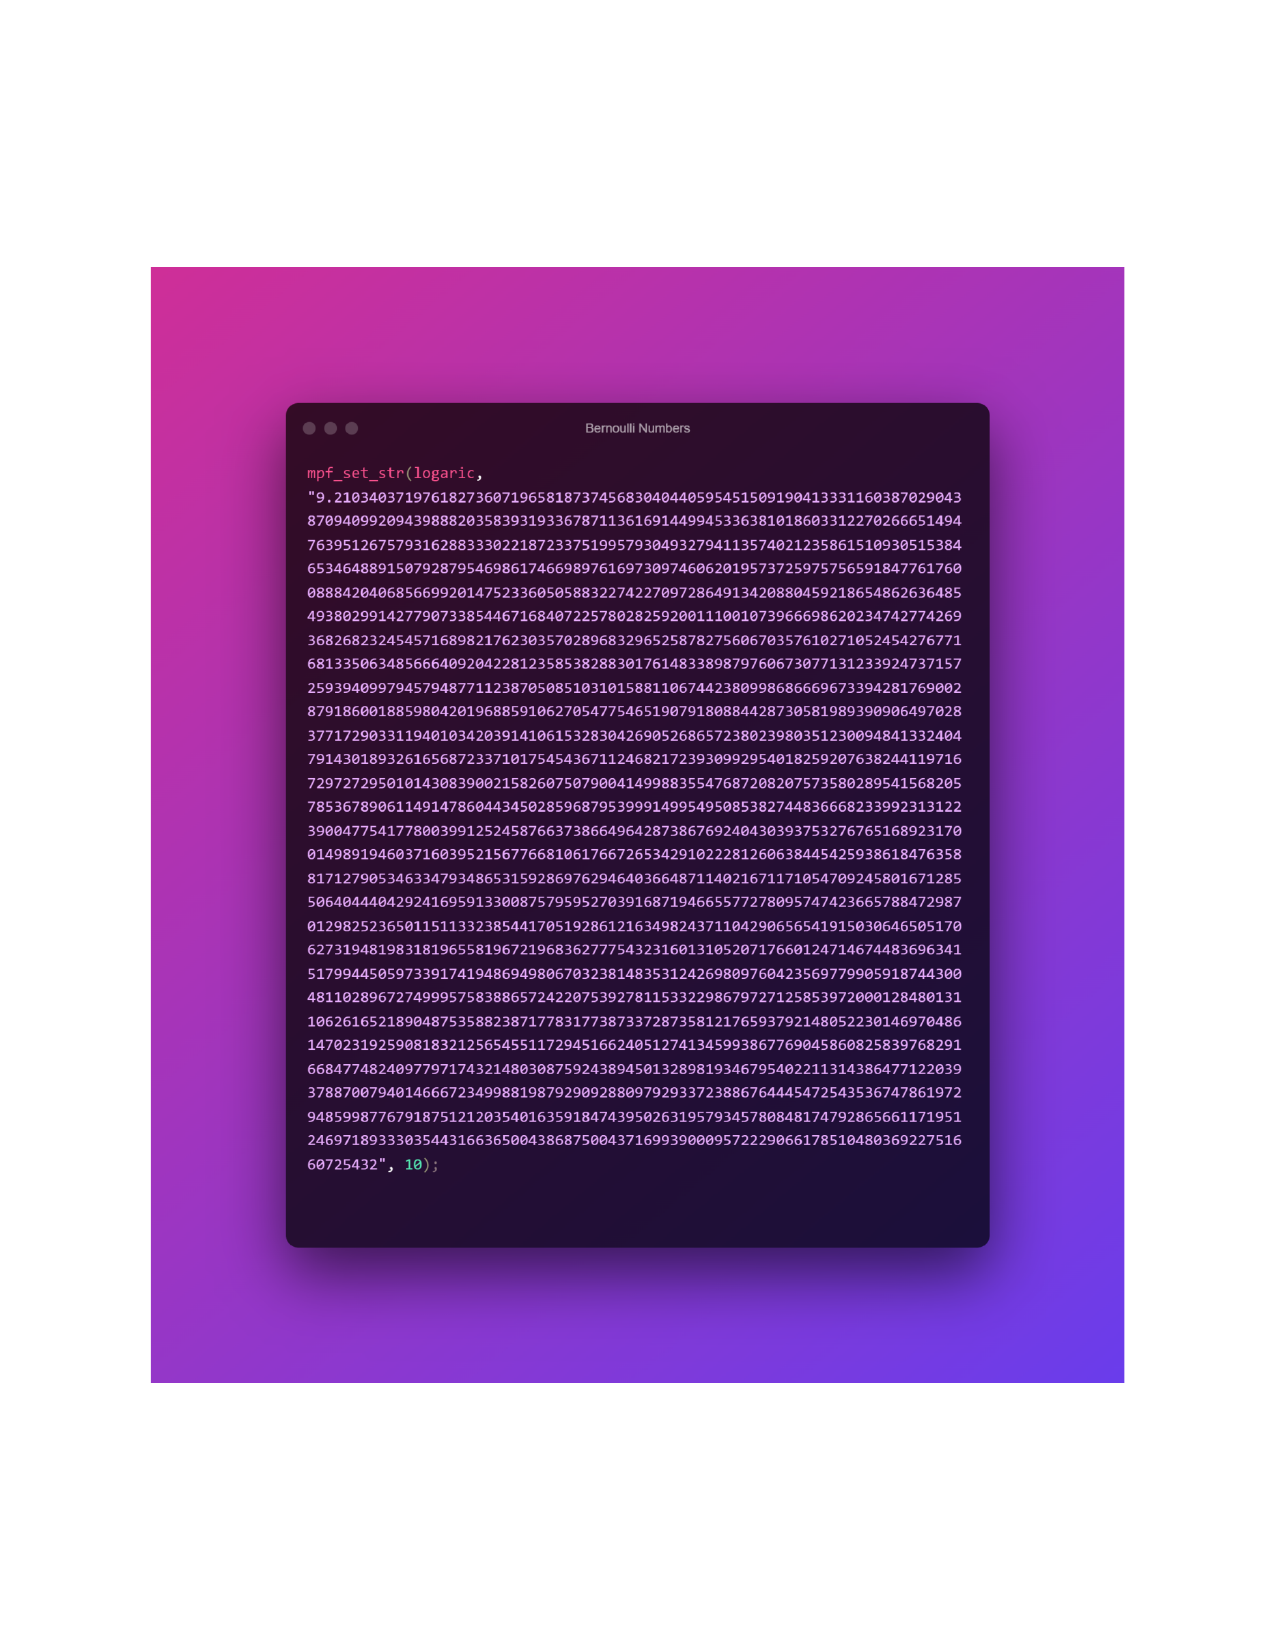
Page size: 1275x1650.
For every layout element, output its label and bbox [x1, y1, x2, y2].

picture [150, 267, 1125, 1383]
